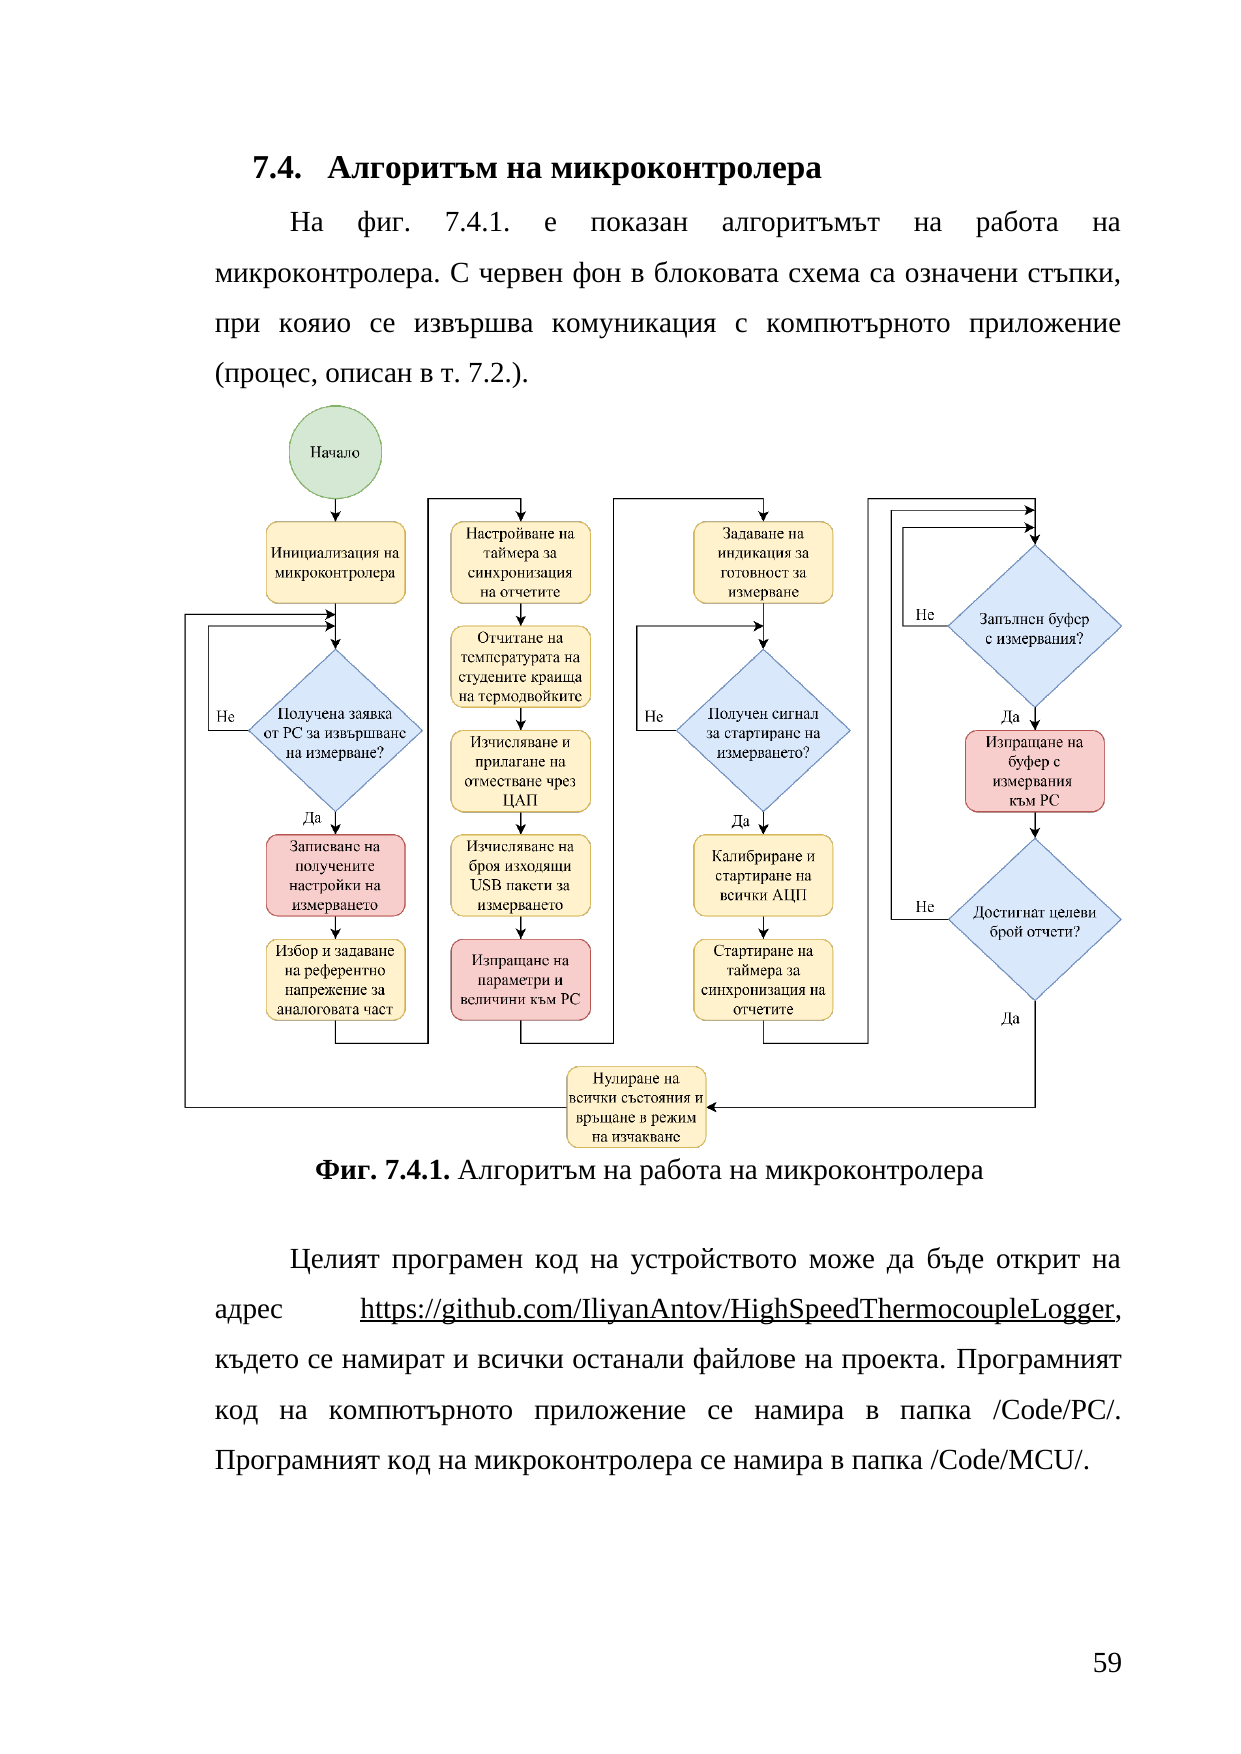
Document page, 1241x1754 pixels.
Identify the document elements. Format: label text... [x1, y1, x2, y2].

text На фиг. 7.4.1. е показан алгоритъмът на работа на микроконтролера. С червен фон в блоковата схема са означени стъпки, при кояио се извършва комуникация с компютърното приложение (процес, описан в т. 7.2.). [214, 204, 1122, 389]
text Целият програмен код на устройството може да бъде открит на адрес https://github.com/IliyanAntov/HighSpeedThermocoupleLogger, където се намират и всички останали файлове на проекта. Програмният код на компютърното приложение се намира в папка /Code/PC/. Програмният код на микроконтролера се намира в папка /Code/MCU/. [214, 1241, 1122, 1476]
text Фиг. 7.4.1. Алгоритъм на работа на микроконтролера [177, 1152, 1122, 1186]
picture [177, 405, 1122, 1148]
subtitle Алгоритъм на микроконтролера [214, 147, 1122, 185]
